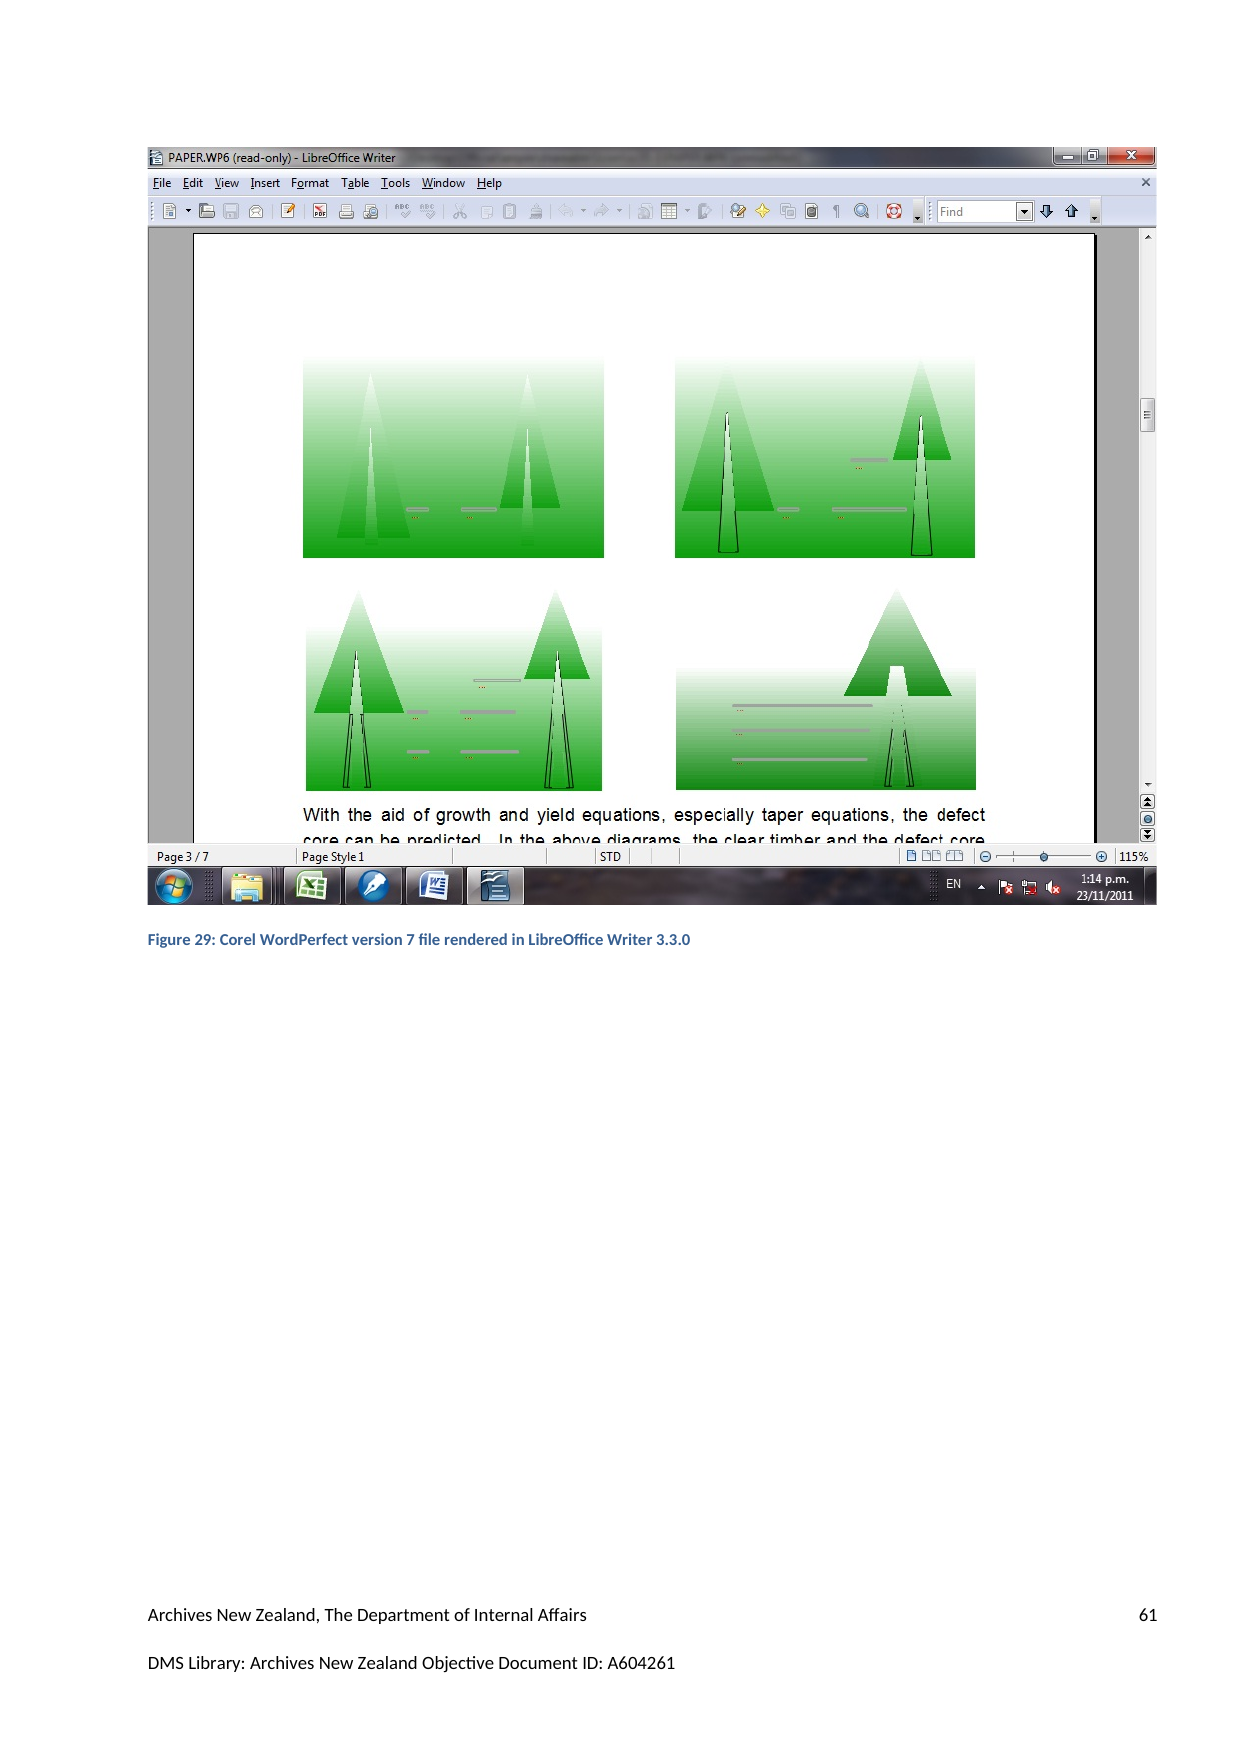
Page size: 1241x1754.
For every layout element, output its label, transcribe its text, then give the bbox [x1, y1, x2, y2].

text Figure 29: Corel WordPerfect version 7 file rendered in LibreOffice Writer 3.3.0 [148, 929, 1157, 950]
picture [147, 147, 1157, 905]
